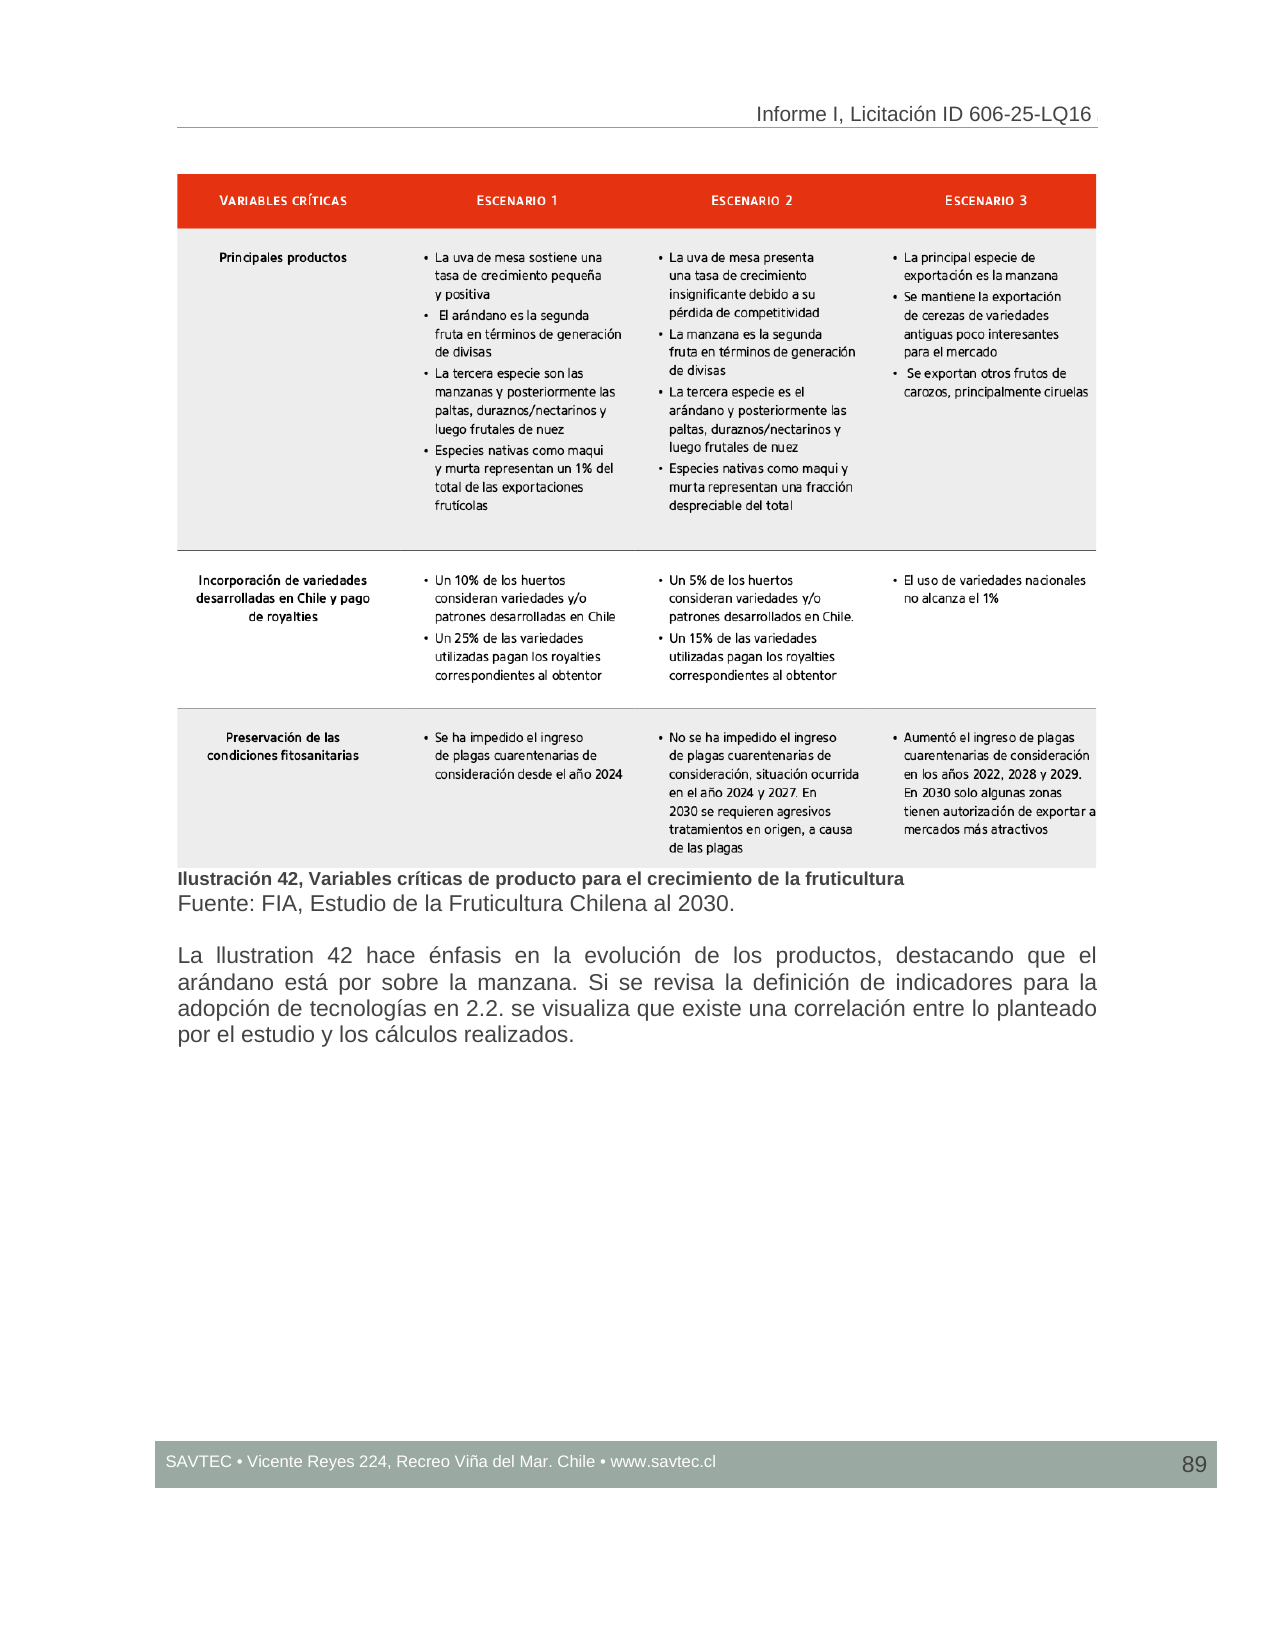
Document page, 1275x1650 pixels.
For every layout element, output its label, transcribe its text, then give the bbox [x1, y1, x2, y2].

text Ilustración 42, Variables críticas de producto para el crecimiento de la fruticultura [177, 868, 1098, 889]
text La llustration 42 hace énfasis en la evolución de los productos, destacando que el arándano está por sobre la manzana. Si se revisa la definición de indicadores para la adopción de tecnologías en 2.2. se visualiza que existe una correlación entre lo planteado por el estudio y los cálculos realizados. [177, 942, 1098, 1048]
text Fuente: FIA, Estudio de la Fruticultura Chilena al 2030. [177, 889, 1098, 916]
picture [177, 174, 1097, 868]
